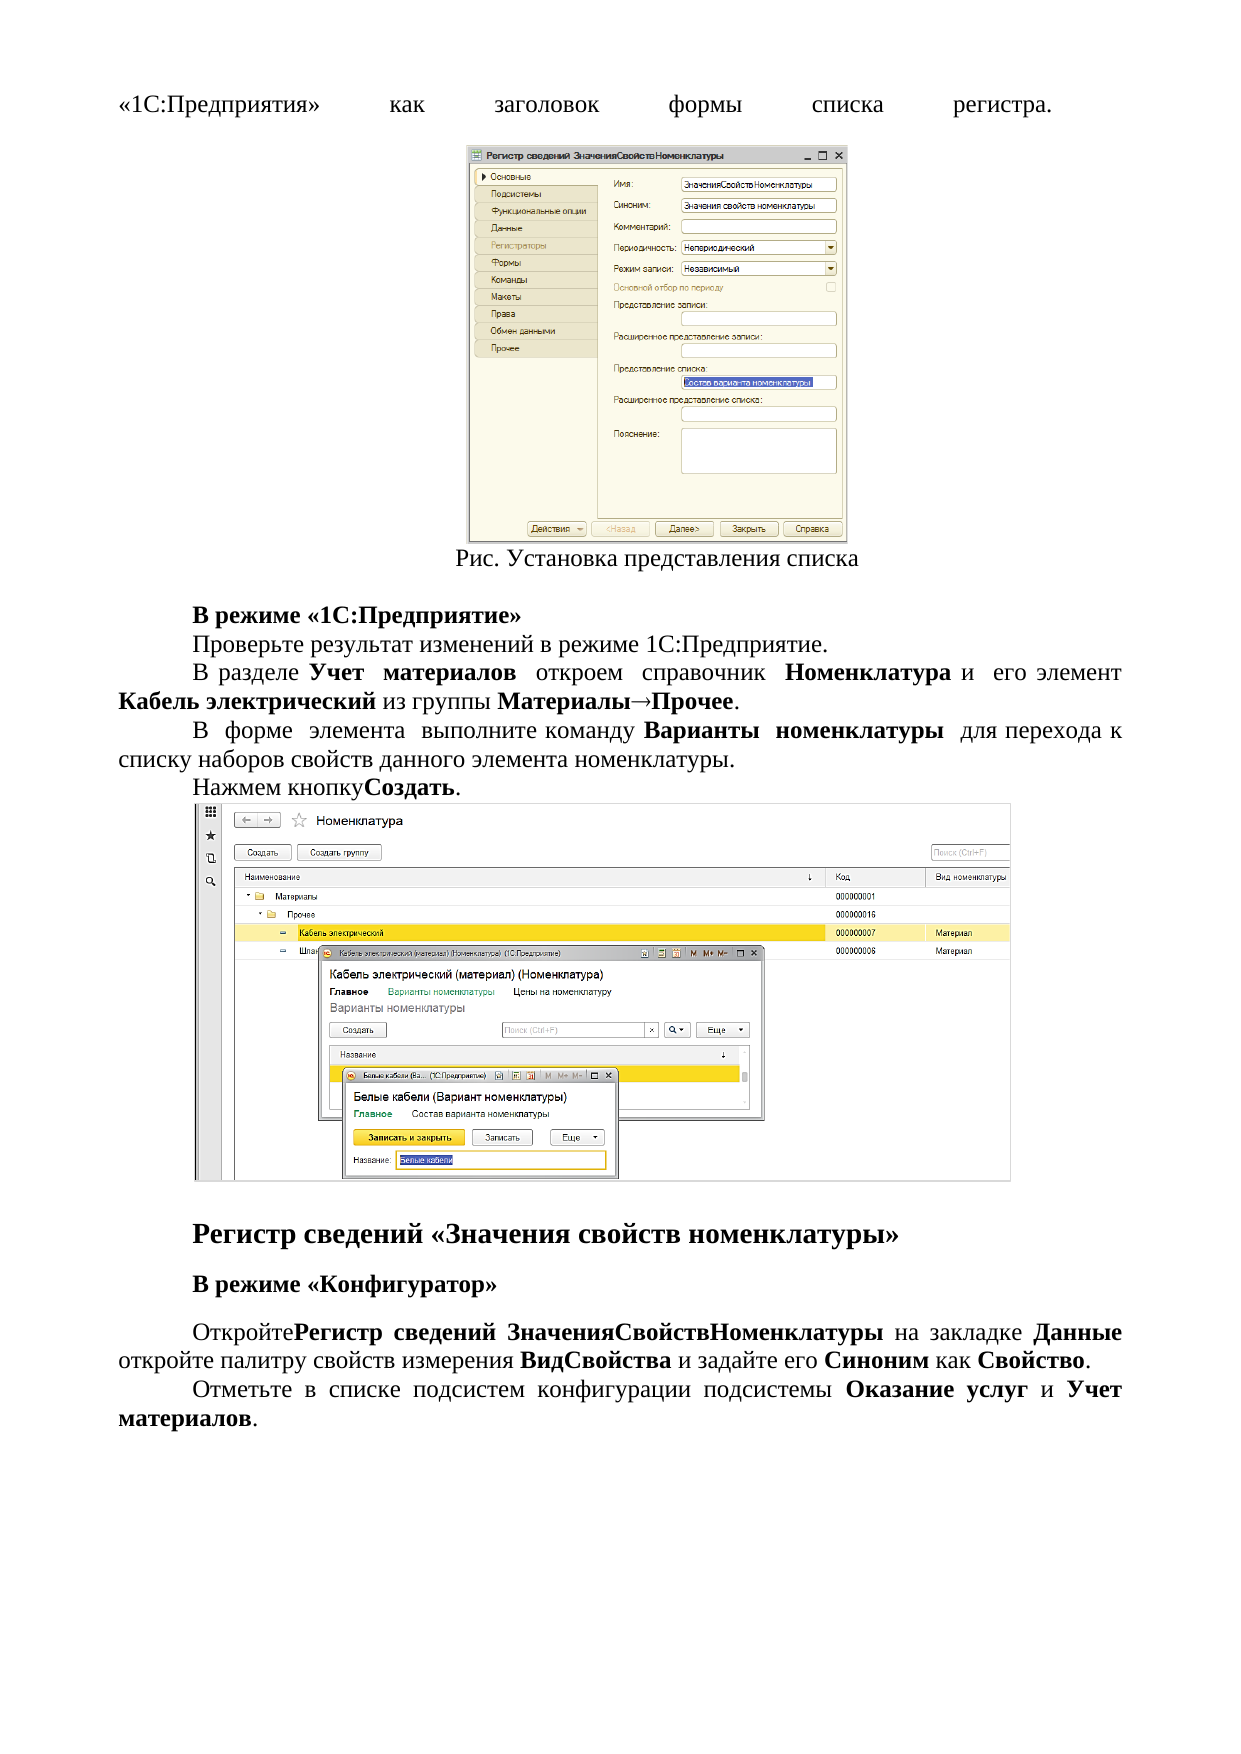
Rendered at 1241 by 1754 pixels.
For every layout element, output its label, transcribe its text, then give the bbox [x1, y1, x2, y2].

picture [195, 804, 1010, 1180]
text В форме элемента выполните команду Варианты номенклатуры для перехода к списку наборов свойств данного элемента номенклатуры. [118, 715, 1122, 772]
text Рис. Установка представления списка [118, 543, 1122, 600]
text Отметьте в списке подсистем конфигурации подсистемы Оказание услуг и Учет материалов. [118, 1374, 1122, 1432]
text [118, 89, 1122, 145]
text В режиме «1С:Предприятие» [118, 600, 1122, 629]
picture [466, 145, 848, 544]
text ОткройтеРегистр сведений ЗначенияСвойствНоменклатуры на закладке Данные откройте палитру свойств измерения ВидСвойства и задайте его Синоним как Свойство. [118, 1317, 1122, 1374]
text В режиме «Конфигуратор» [192, 1269, 1122, 1297]
text В разделе Учет материалов откроем справочник Номенклатура и его элемент Кабель электрический из группы МатериалыПрочее. [118, 657, 1122, 715]
text Проверьте результат изменений в режиме 1С:Предприятие. [118, 629, 1122, 657]
text Нажмем кнопкуСоздать. [192, 772, 1122, 801]
text Регистр сведений «Значения свойств номенклатуры» [192, 1216, 1122, 1249]
